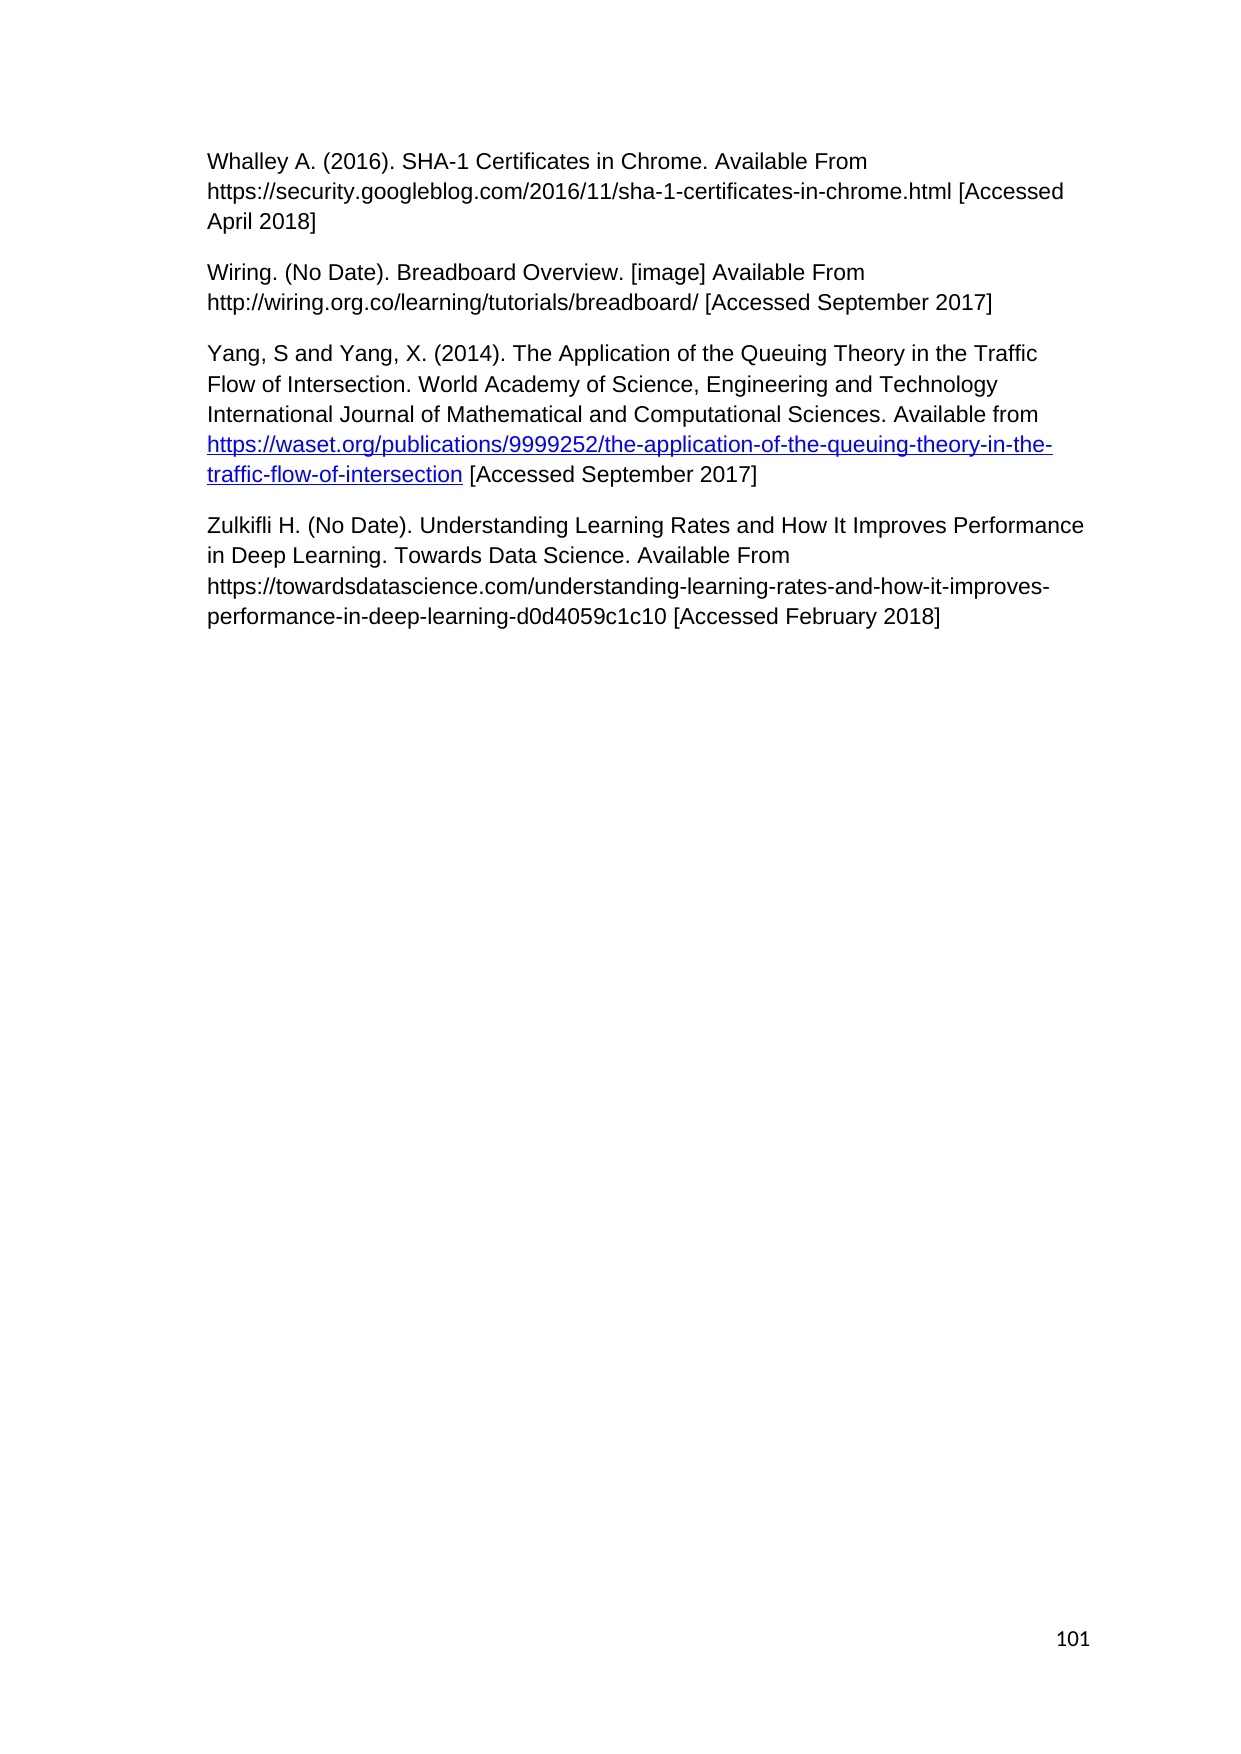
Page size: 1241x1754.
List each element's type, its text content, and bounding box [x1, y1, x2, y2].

text Whalley A. (2016). SHA-1 Certificates in Chrome. Available From https://security.googleblog.com/2016/11/sha-1-certificates-in-chrome.html [Accessed April 2018] [207, 148, 1090, 234]
text Zulkifli H. (No Date). Understanding Learning Rates and How It Improves Performance in Deep Learning. Towards Data Science. Available From https://towardsdatascience.com/understanding-learning-rates-and-how-it-improves-performance-in-deep-learning-d0d4059c1c10 [Accessed February 2018] [207, 512, 1090, 629]
text Yang, S and Yang, X. (2014). The Application of the Queuing Theory in the Traffic Flow of Intersection. World Academy of Science, Engineering and Technology International Journal of Mathematical and Computational Sciences. Available from https://waset.org/publications/9999252/the-application-of-the-queuing-theory-in-the-traffic-flow-of-intersection [Accessed September 2017] [207, 340, 1090, 488]
text Wiring. (No Date). Breadboard Overview. [image] Available From http://wiring.org.co/learning/tutorials/breadboard/ [Accessed September 2017] [207, 259, 1090, 316]
